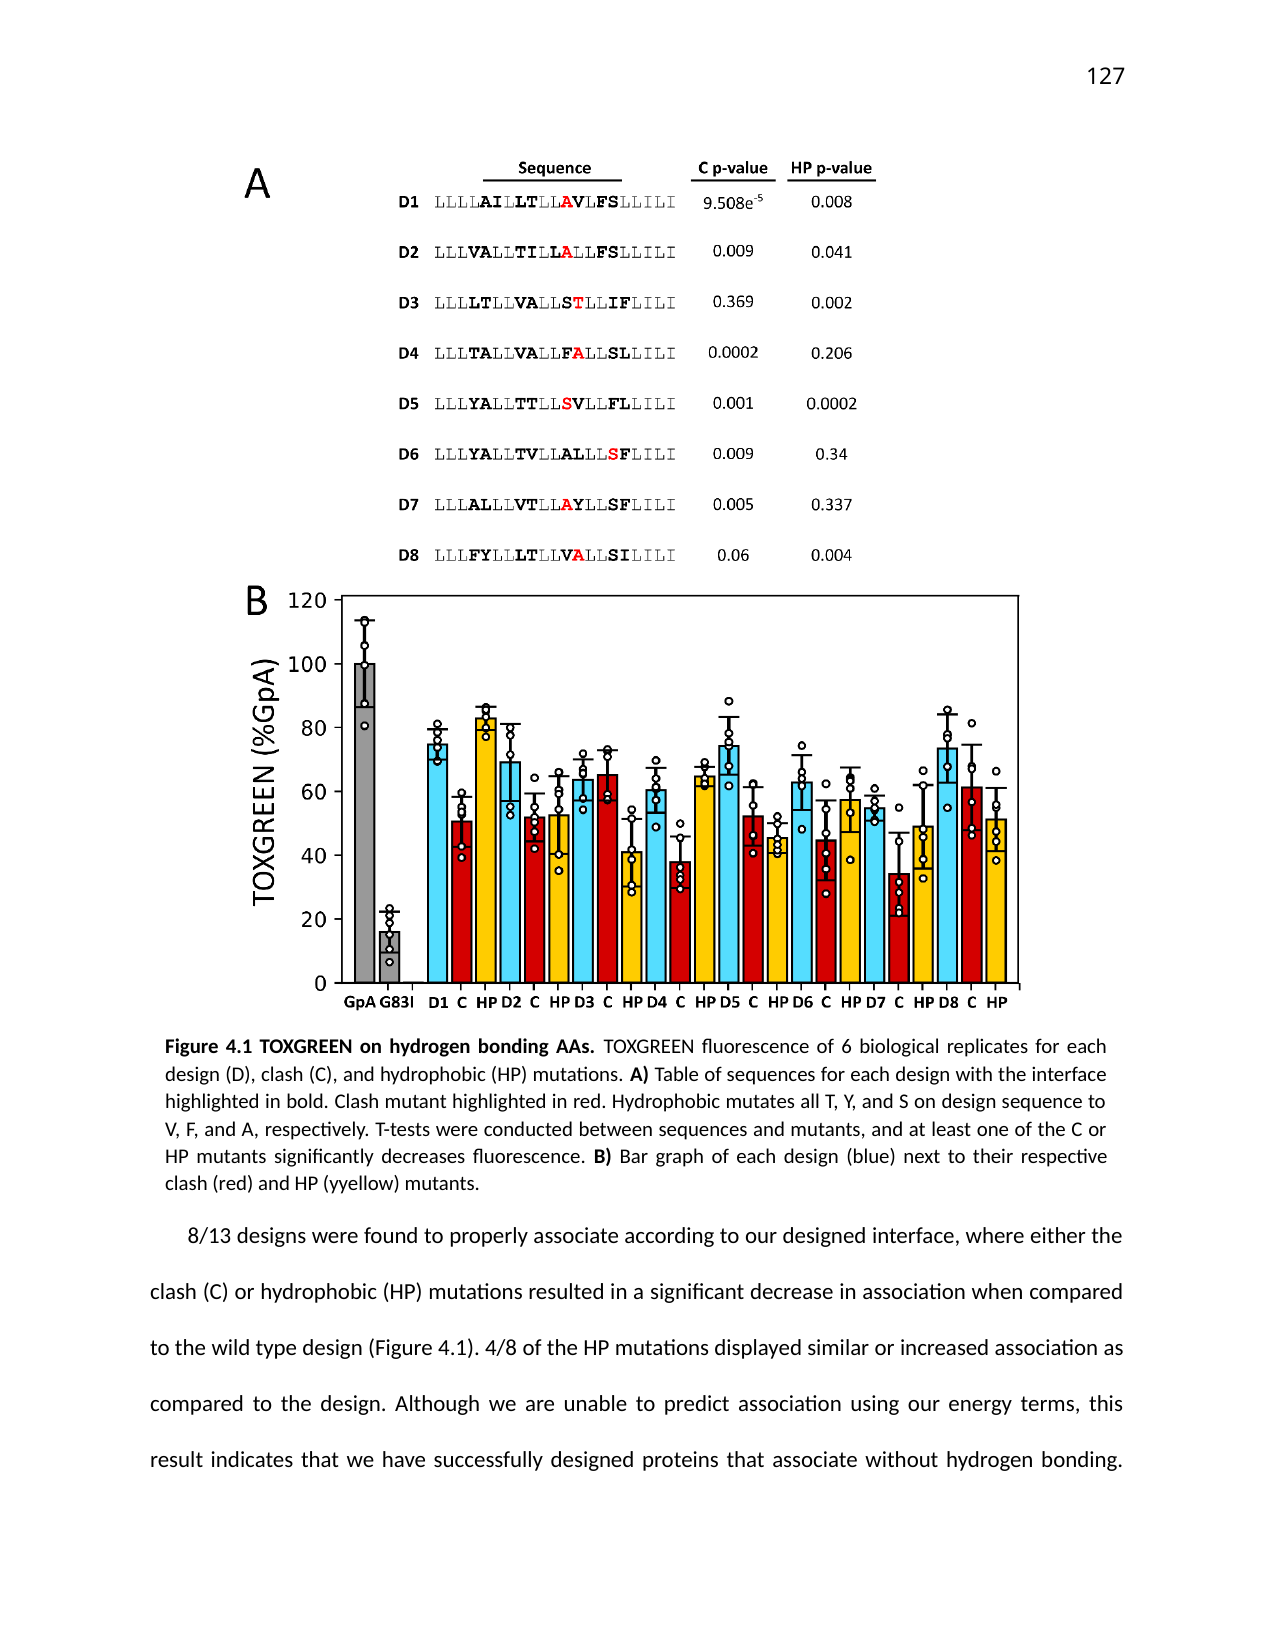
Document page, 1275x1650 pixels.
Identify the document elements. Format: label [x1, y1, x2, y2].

picture [242, 150, 1033, 1025]
text [150, 150, 1125, 1473]
